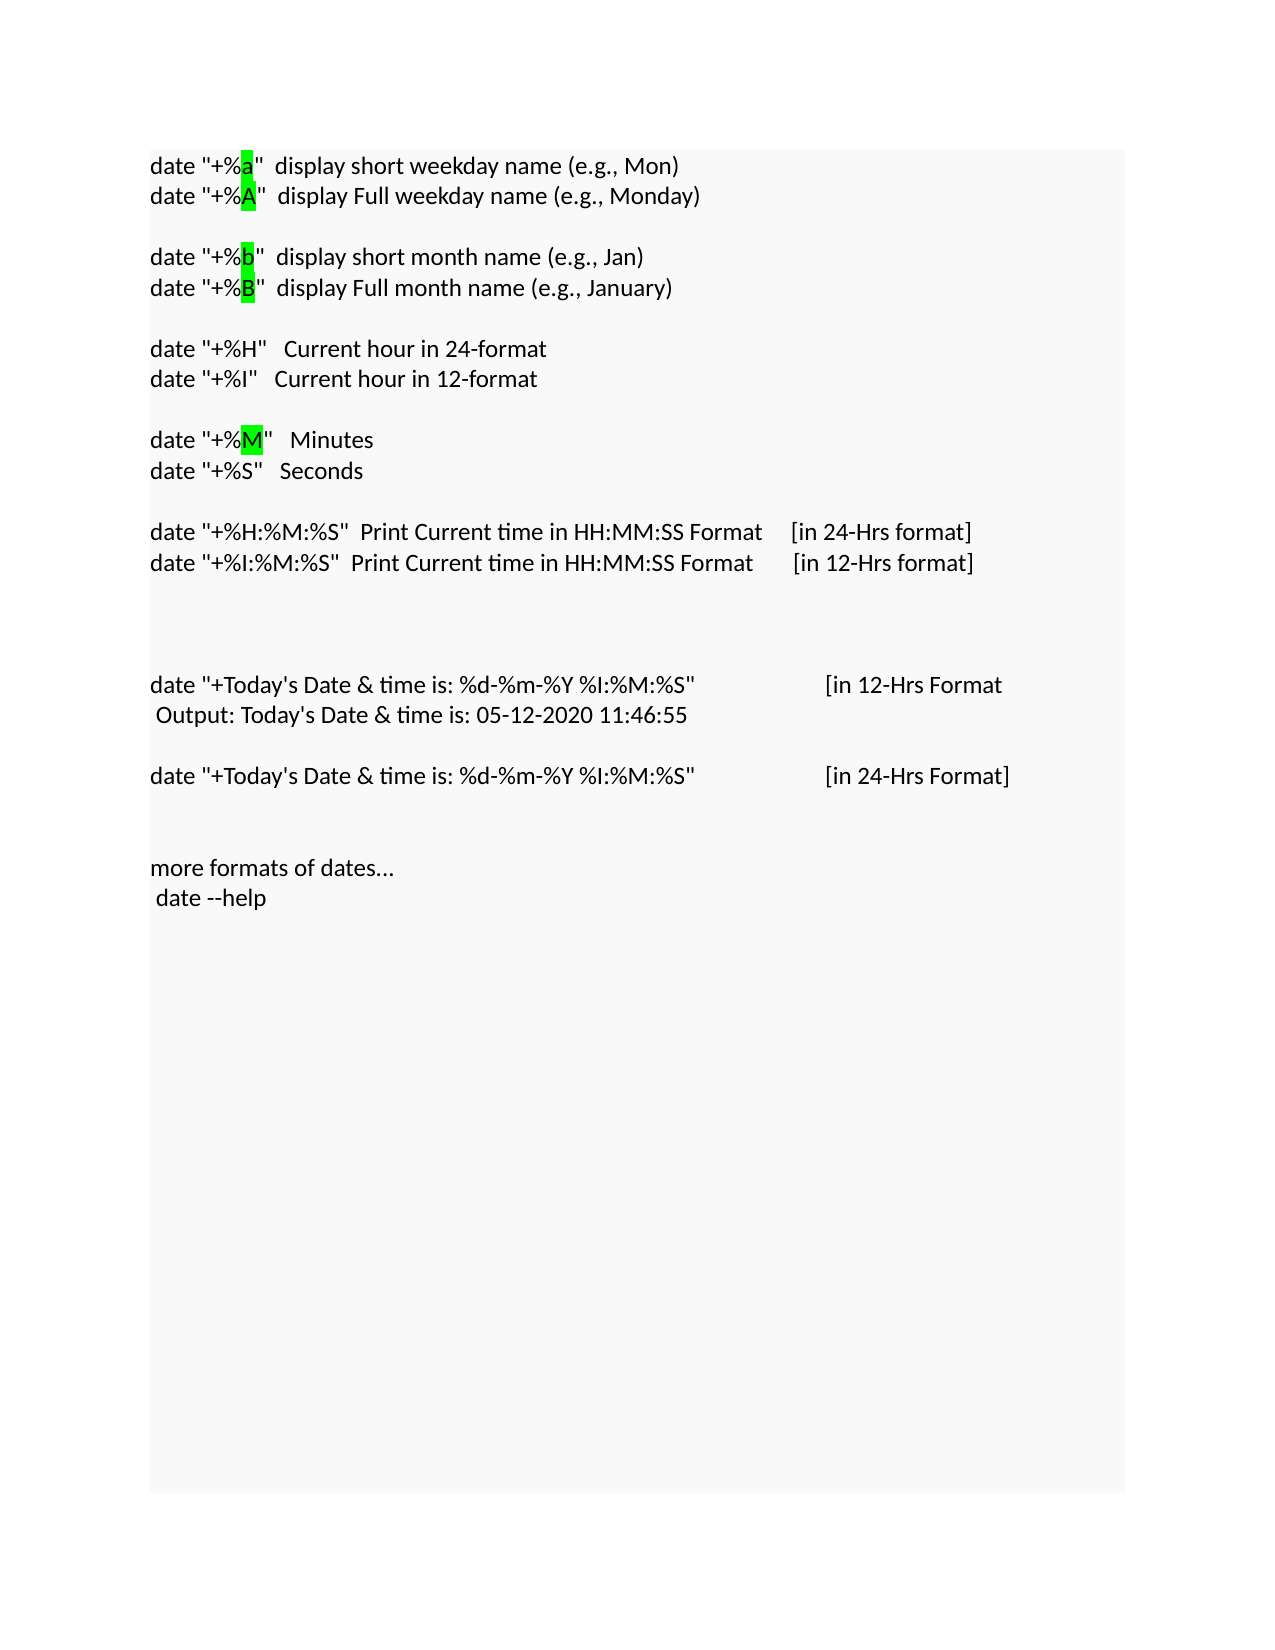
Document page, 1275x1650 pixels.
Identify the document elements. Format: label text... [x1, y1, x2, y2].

text date "+%M" Minutes [263, 425, 1125, 455]
text Output: Today's Date & time is: 05-12-2020 11:46:55 [150, 699, 1125, 730]
text date "+%a" display short weekday name (e.g., Mon) [253, 150, 1125, 181]
text date "+%A" display Full weekday name (e.g., Monday) [256, 181, 1125, 211]
text date --help [150, 882, 1125, 913]
text date "+Today's Date & time is: %d-%m-%Y %I:%M:%S" [in 24-Hrs Format] [150, 760, 1125, 791]
text date "+%B" display Full month name (e.g., January) [255, 272, 1125, 303]
text date "+%H:%M:%S" Print Current time in HH:MM:SS Format [in 24-Hrs format] [150, 516, 1125, 547]
text date "+%b" display short month name (e.g., Jan) [254, 242, 1125, 272]
text date "+Today's Date & time is: %d-%m-%Y %I:%M:%S" [in 12-Hrs Format [150, 669, 1125, 699]
text date "+%M" Minutes [150, 425, 241, 455]
text date "+%H" Current hour in 24-format [150, 333, 1125, 364]
text more formats of dates... [150, 852, 1125, 882]
text date "+%S" Seconds [150, 455, 1125, 486]
text date "+%I" Current hour in 12-format [150, 364, 1125, 394]
text date "+%I:%M:%S" Print Current time in HH:MM:SS Format [in 12-Hrs format] [150, 547, 1125, 577]
